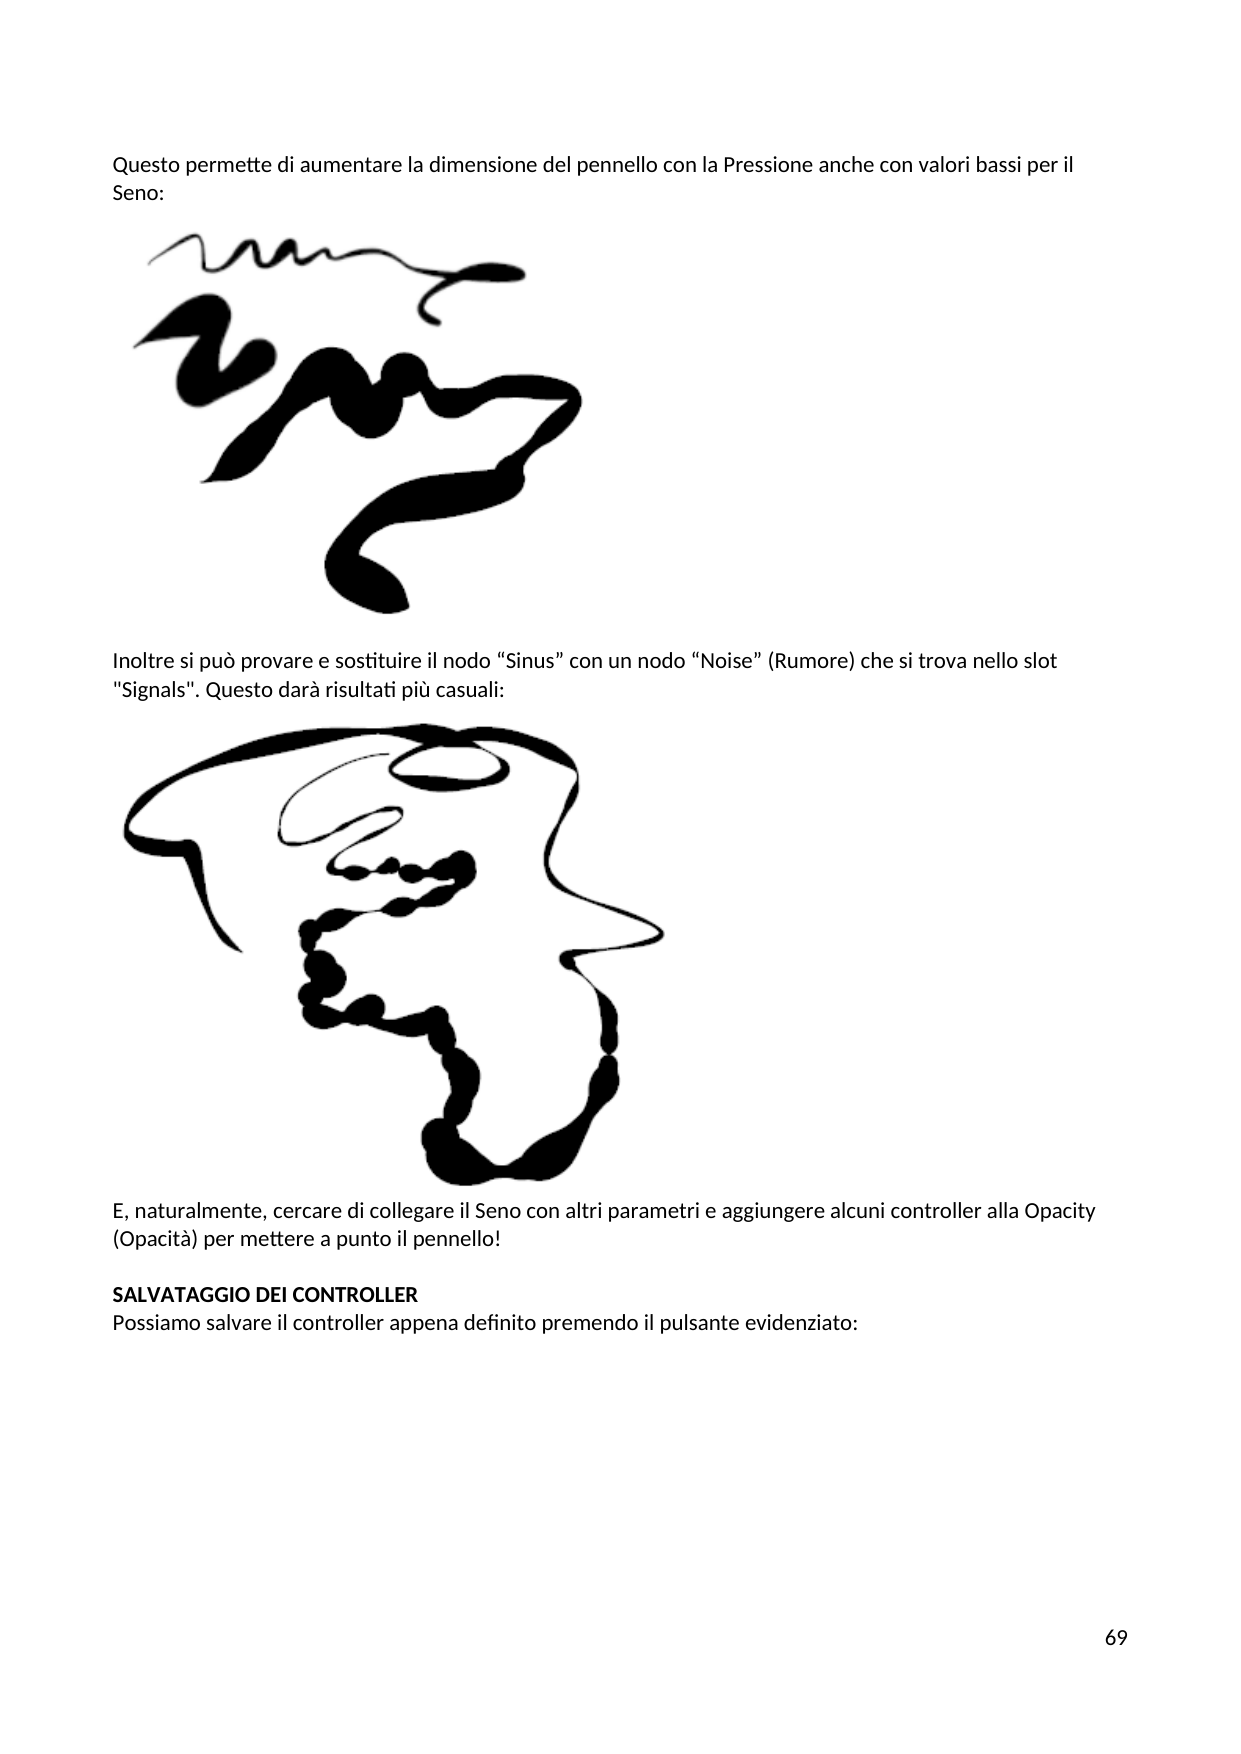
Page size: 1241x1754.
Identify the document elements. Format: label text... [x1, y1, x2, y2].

text Possiamo salvare il controller appena definito premendo il pulsante evidenziato: [112, 1308, 1128, 1337]
text Inoltre si può provare e sostituire il nodo “Sinus” con un nodo “Noise” (Rumore) che si trova nello slot "Signals". Questo darà risultati più casuali: [112, 647, 1128, 703]
picture [112, 702, 679, 1197]
text E, naturalmente, cercare di collegare il Seno con altri parametri e aggiungere alcuni controller alla Opacity (Opacità) per mettere a punto il pennello! [112, 1196, 1128, 1252]
text SALVATAGGIO DEI CONTROLLER [112, 1281, 1128, 1308]
text Questo permette di aumentare la dimensione del pennello con la Pressione anche con valori bassi per il Seno: [112, 150, 1128, 206]
picture [112, 206, 605, 647]
